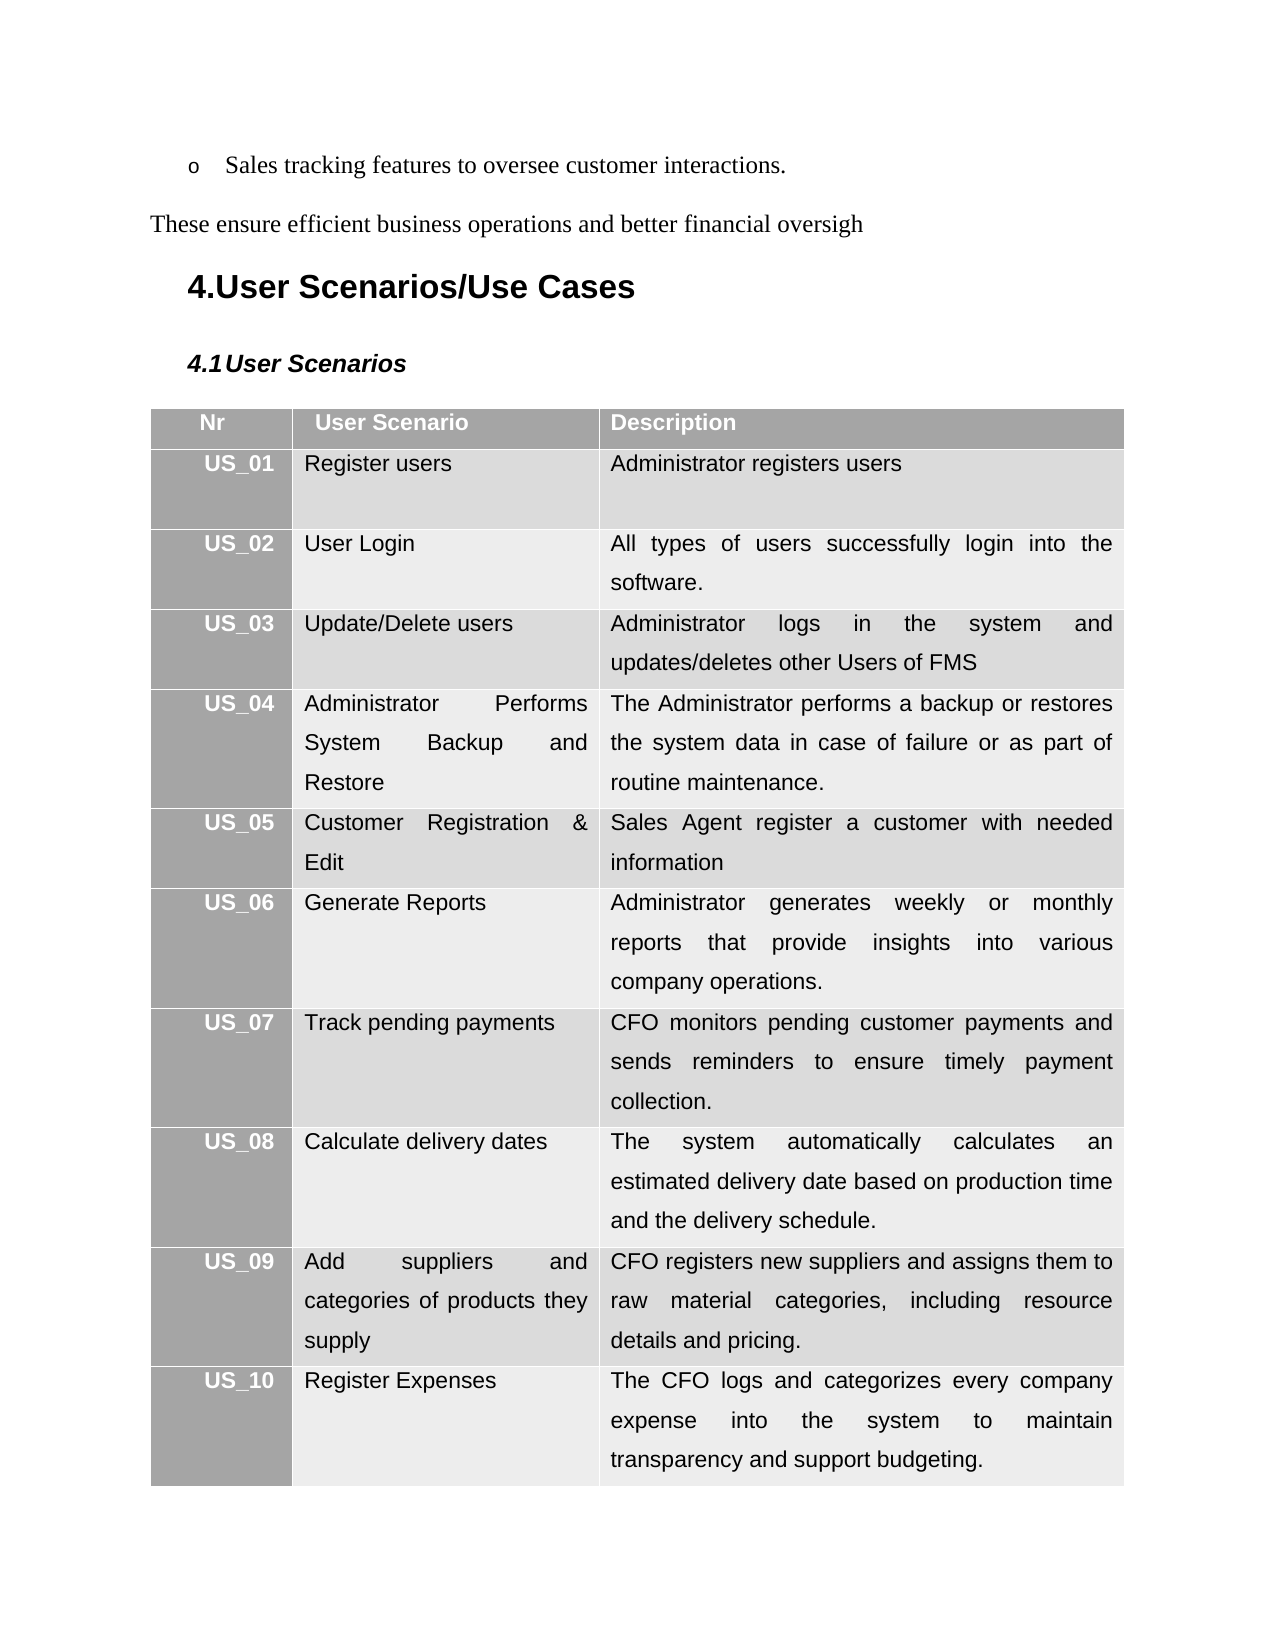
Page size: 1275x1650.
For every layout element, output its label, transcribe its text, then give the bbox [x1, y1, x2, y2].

table_cell Administrator Performs System Backup and Restore [293, 690, 599, 808]
table_cell The system automatically calculates an estimated delivery date based on production time and the delivery schedule. [600, 1128, 1124, 1247]
table_cell Sales Agent register a customer with needed information [600, 809, 1124, 888]
table_cell [151, 1248, 292, 1366]
table_cell Register Expenses [293, 1367, 599, 1486]
table_cell [151, 610, 292, 689]
text 4.User Scenarios/Use Cases [187, 267, 1125, 305]
table_cell Administrator logs in the system and updates/deletes other Users of FMS [600, 610, 1124, 689]
table_cell Register users [293, 450, 599, 529]
table_header Nr [151, 409, 292, 449]
table_cell Update/Delete users [293, 610, 599, 689]
table_cell User Login [293, 530, 599, 609]
table_cell [151, 450, 292, 529]
table_cell The Administrator performs a backup or restores the system data in case of failure or as part of routine maintenance. [600, 690, 1124, 808]
table_cell Administrator registers users [600, 450, 1124, 529]
table_cell Track pending payments [293, 1009, 599, 1127]
table_cell CFO monitors pending customer payments and sends reminders to ensure timely payment collection. [600, 1009, 1124, 1127]
table_cell All types of users successfully login into the software. [600, 530, 1124, 609]
table_cell [151, 530, 292, 609]
table_cell CFO registers new suppliers and assigns them to raw material categories, including resource details and pricing. [600, 1248, 1124, 1366]
table_header User Scenario [293, 409, 599, 449]
list User Scenarios [187, 349, 1125, 378]
table_cell [151, 1367, 292, 1486]
table_cell Add suppliers and categories of products they supply [293, 1248, 599, 1366]
table_cell [151, 690, 292, 808]
table_cell The CFO logs and categorizes every company expense into the system to maintain transparency and support budgeting. [600, 1367, 1124, 1486]
list Sales tracking features to oversee customer interactions. [187, 150, 1125, 179]
table_cell [151, 809, 292, 888]
text These ensure efficient business operations and better financial oversigh [150, 209, 1125, 237]
table_cell [151, 1128, 292, 1247]
table_cell Administrator generates weekly or monthly reports that provide insights into various company operations. [600, 889, 1124, 1008]
table_cell Customer Registration & Edit [293, 809, 599, 888]
table_cell [151, 1009, 292, 1127]
table_cell Calculate delivery dates [293, 1128, 599, 1247]
table_cell [151, 889, 292, 1008]
table_cell Generate Reports [293, 889, 599, 1008]
table_header Description [600, 409, 1124, 449]
